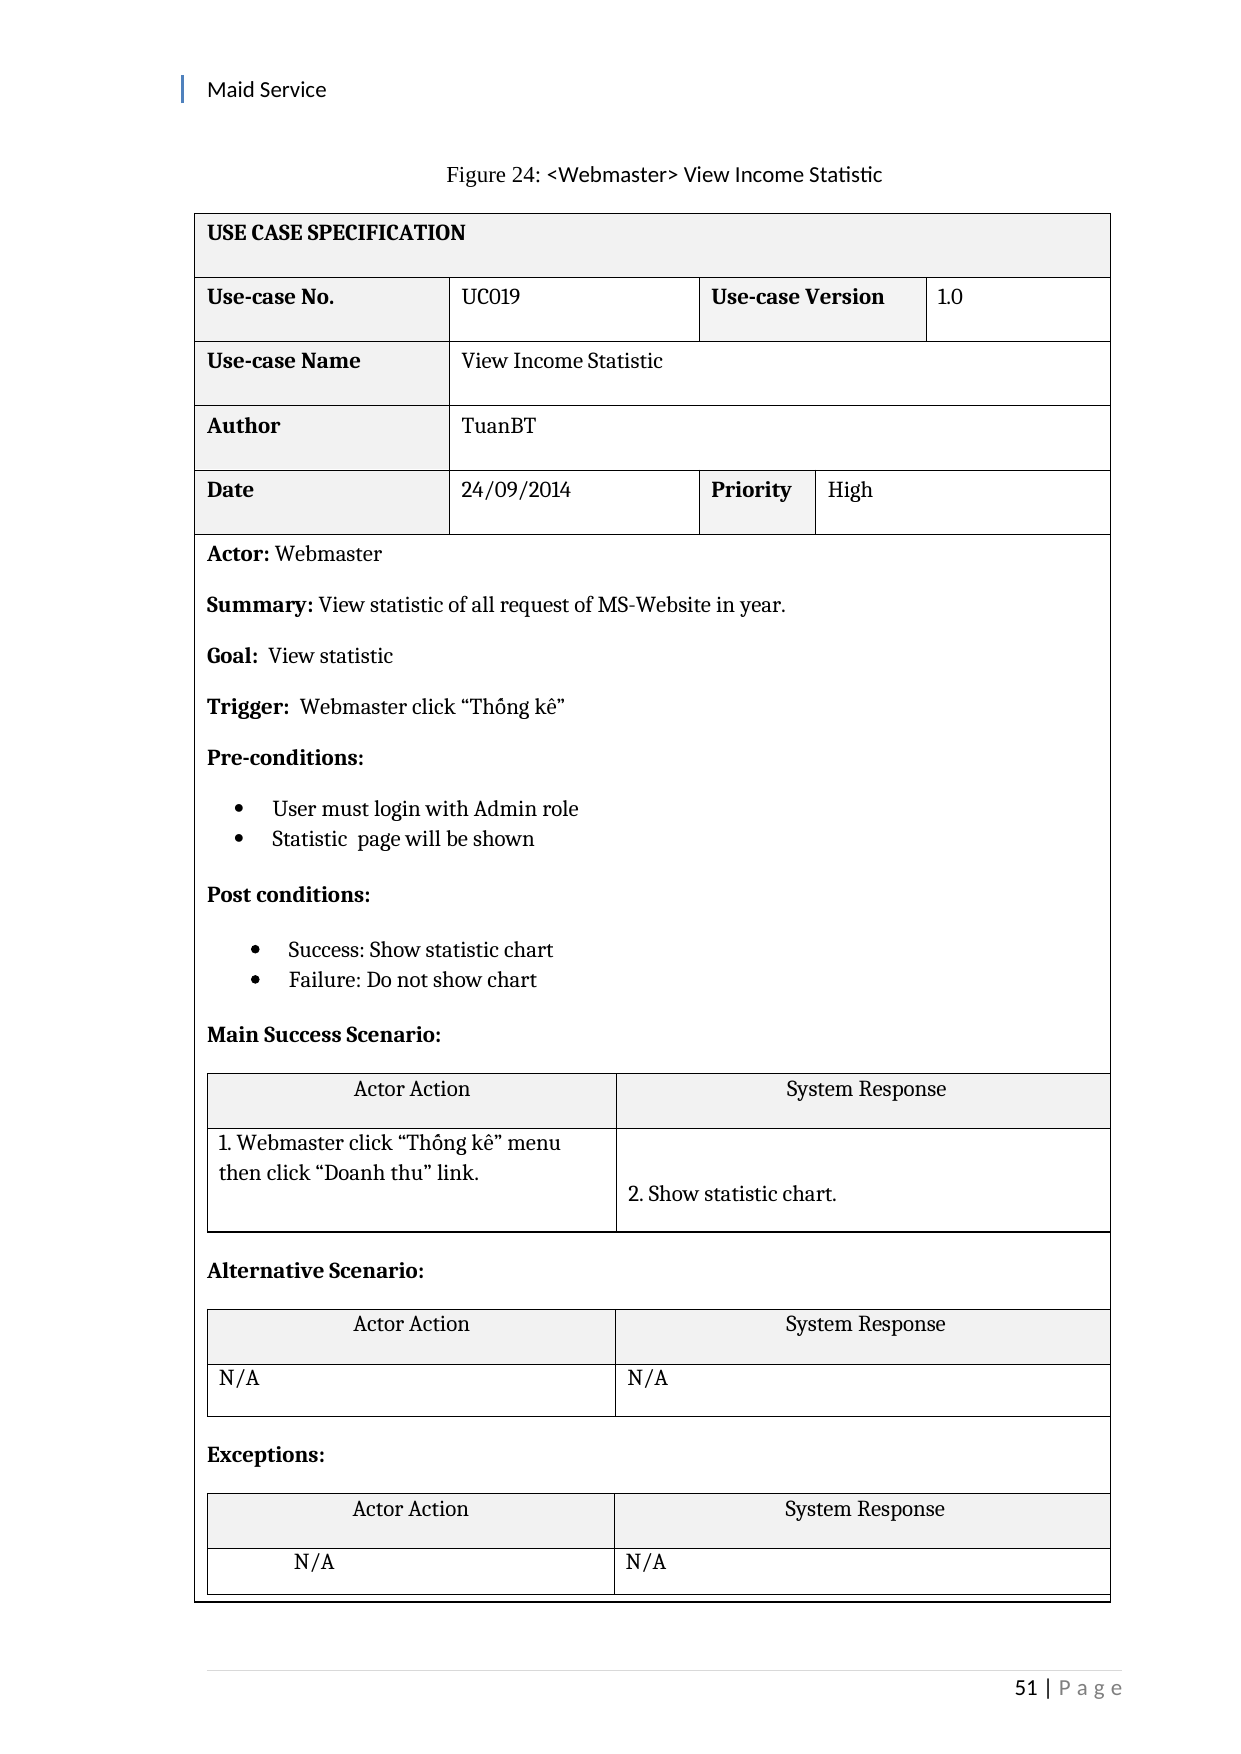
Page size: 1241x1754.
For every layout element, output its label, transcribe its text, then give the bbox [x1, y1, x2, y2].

table_cell 1.0 [927, 278, 1110, 341]
table_cell TuanBT [450, 406, 1110, 469]
table_cell Use-case Name [195, 342, 449, 405]
table_cell High [816, 471, 1110, 534]
table_cell Use-case Version [700, 278, 926, 341]
table_cell Author [195, 406, 449, 469]
table_cell Date [195, 471, 449, 534]
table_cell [195, 535, 1110, 1601]
table_header USE CASE SPECIFICATION [195, 214, 1110, 277]
table_cell Priority [700, 471, 815, 534]
table_cell View Income Statistic [450, 342, 1110, 405]
table_cell 24/09/2014 [450, 471, 699, 534]
table_cell UC019 [450, 278, 699, 341]
table_cell Use-case No. [195, 278, 449, 341]
